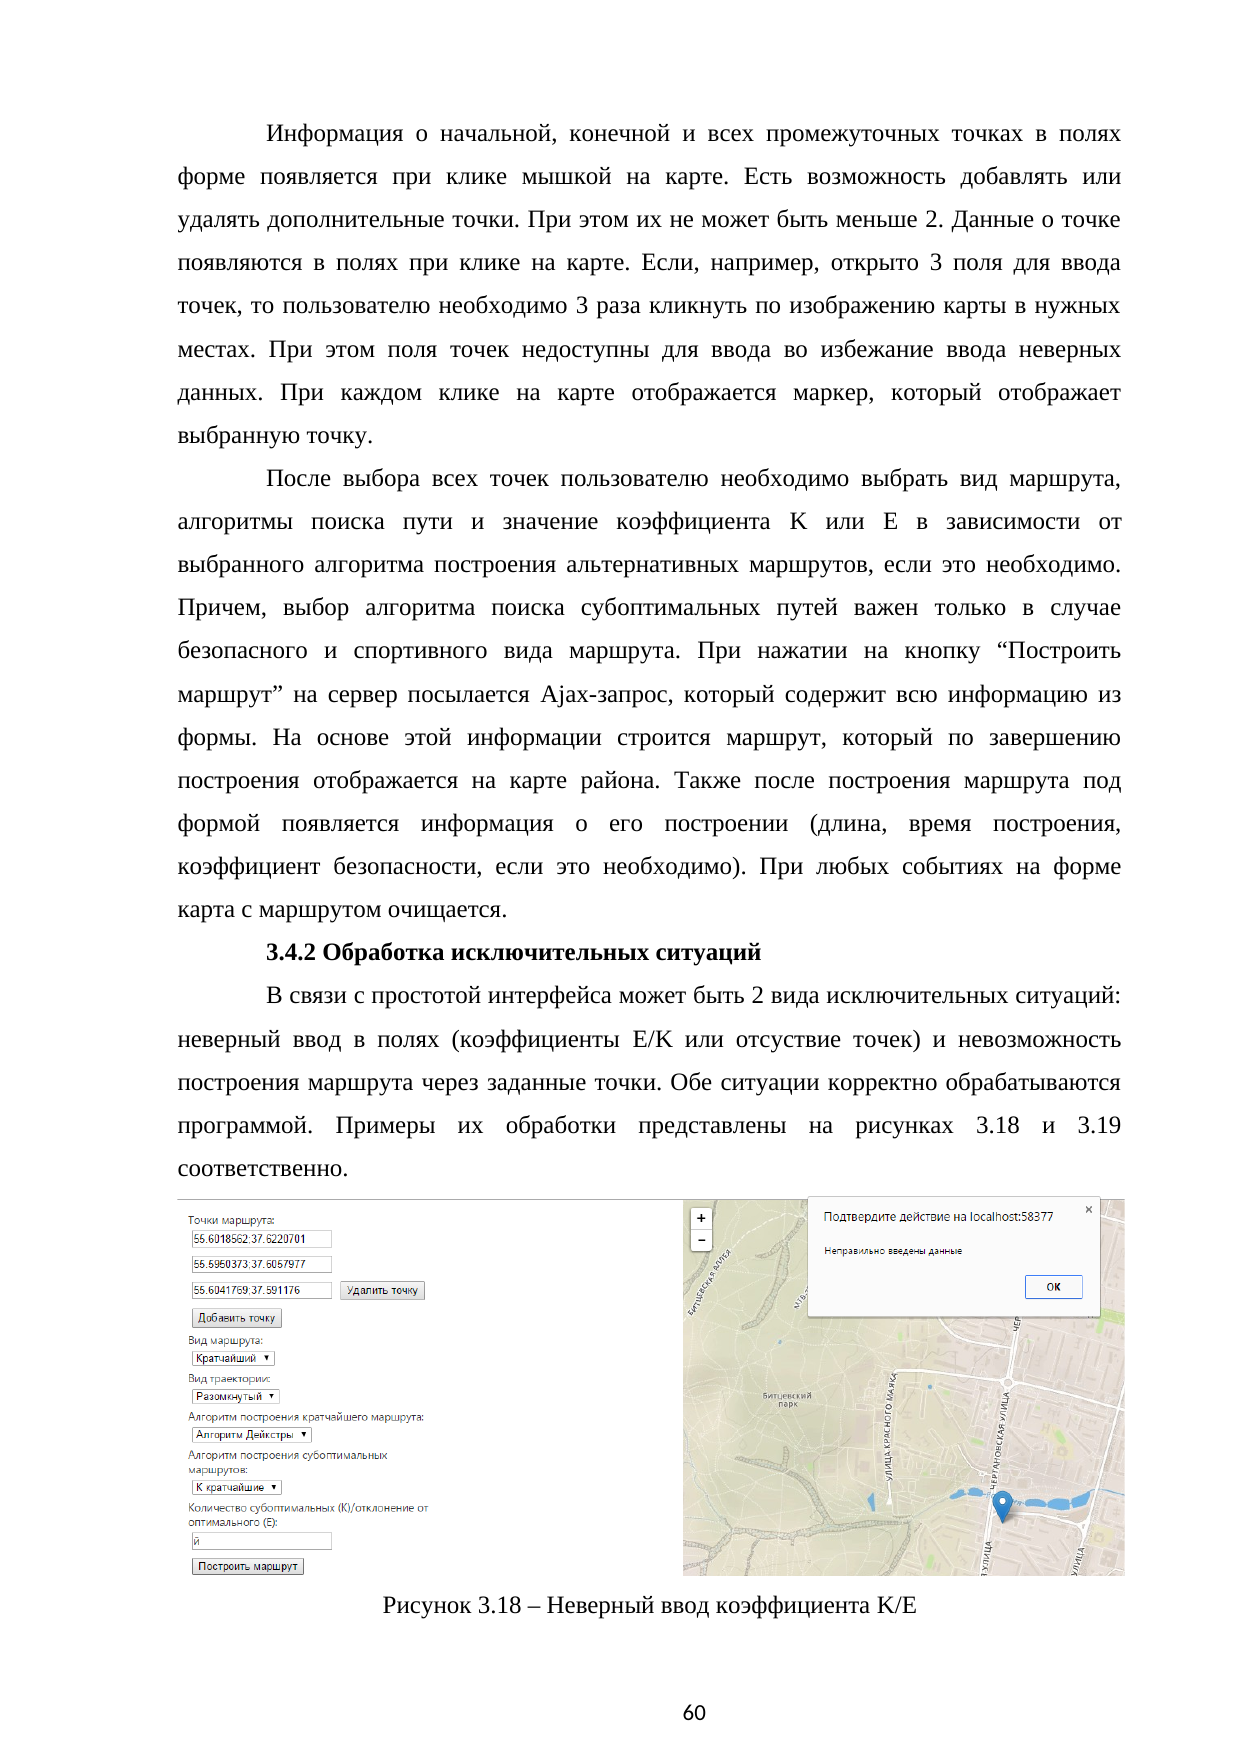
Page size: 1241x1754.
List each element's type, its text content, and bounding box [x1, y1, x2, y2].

text Информация о начальной, конечной и всех промежуточных точках в полях форме появляется при клике мышкой на карте. Есть возможность добавлять или удалять дополнительные точки. При этом их не может быть меньше 2. Данные о точке появляются в полях при клике на карте. Если, например, открыто 3 поля для ввода точек, то пользователю необходимо 3 раза кликнуть по изображению карты в нужных местах. При этом поля точек недоступны для ввода во избежание ввода неверных данных. При каждом клике на карте отображается маркер, который отображает выбранную точку. [177, 118, 1122, 449]
text В связи с простотой интерфейса может быть 2 вида исключительных ситуаций: неверный ввод в полях (коэффициенты E/K или отсуствие точек) и невозможность построения маршрута через заданные точки. Обе ситуации корректно обрабатываются программой. Примеры их обработки представлены на рисунках 3.18 и 3.19 соответственно. [177, 981, 1122, 1182]
picture [177, 1196, 1125, 1576]
text Рисунок 3.18 – Неверный ввод коэффициента K/E [177, 1590, 1122, 1619]
text После выбора всех точек пользователю необходимо выбрать вид маршрута, алгоритмы поиска пути и значение коэффициента K или E в зависимости от выбранного алгоритма построения альтернативных маршрутов, если это необходимо. Причем, выбор алгоритма поиска субоптимальных путей важен только в случае безопасного и спортивного вида маршрута. При нажатии на кнопку “Построить маршрут” на сервер посылается Ajax-запрос, который содержит всю информацию из формы. На основе этой информации строится маршрут, который по завершению построения отображается на карте района. Также после построения маршрута под формой появляется информация о его построении (длина, время построения, коэффициент безопасности, если это необходимо). При любых событиях на форме карта с маршрутом очищается. [177, 463, 1122, 923]
list Обработка исключительных ситуаций [266, 937, 1122, 966]
